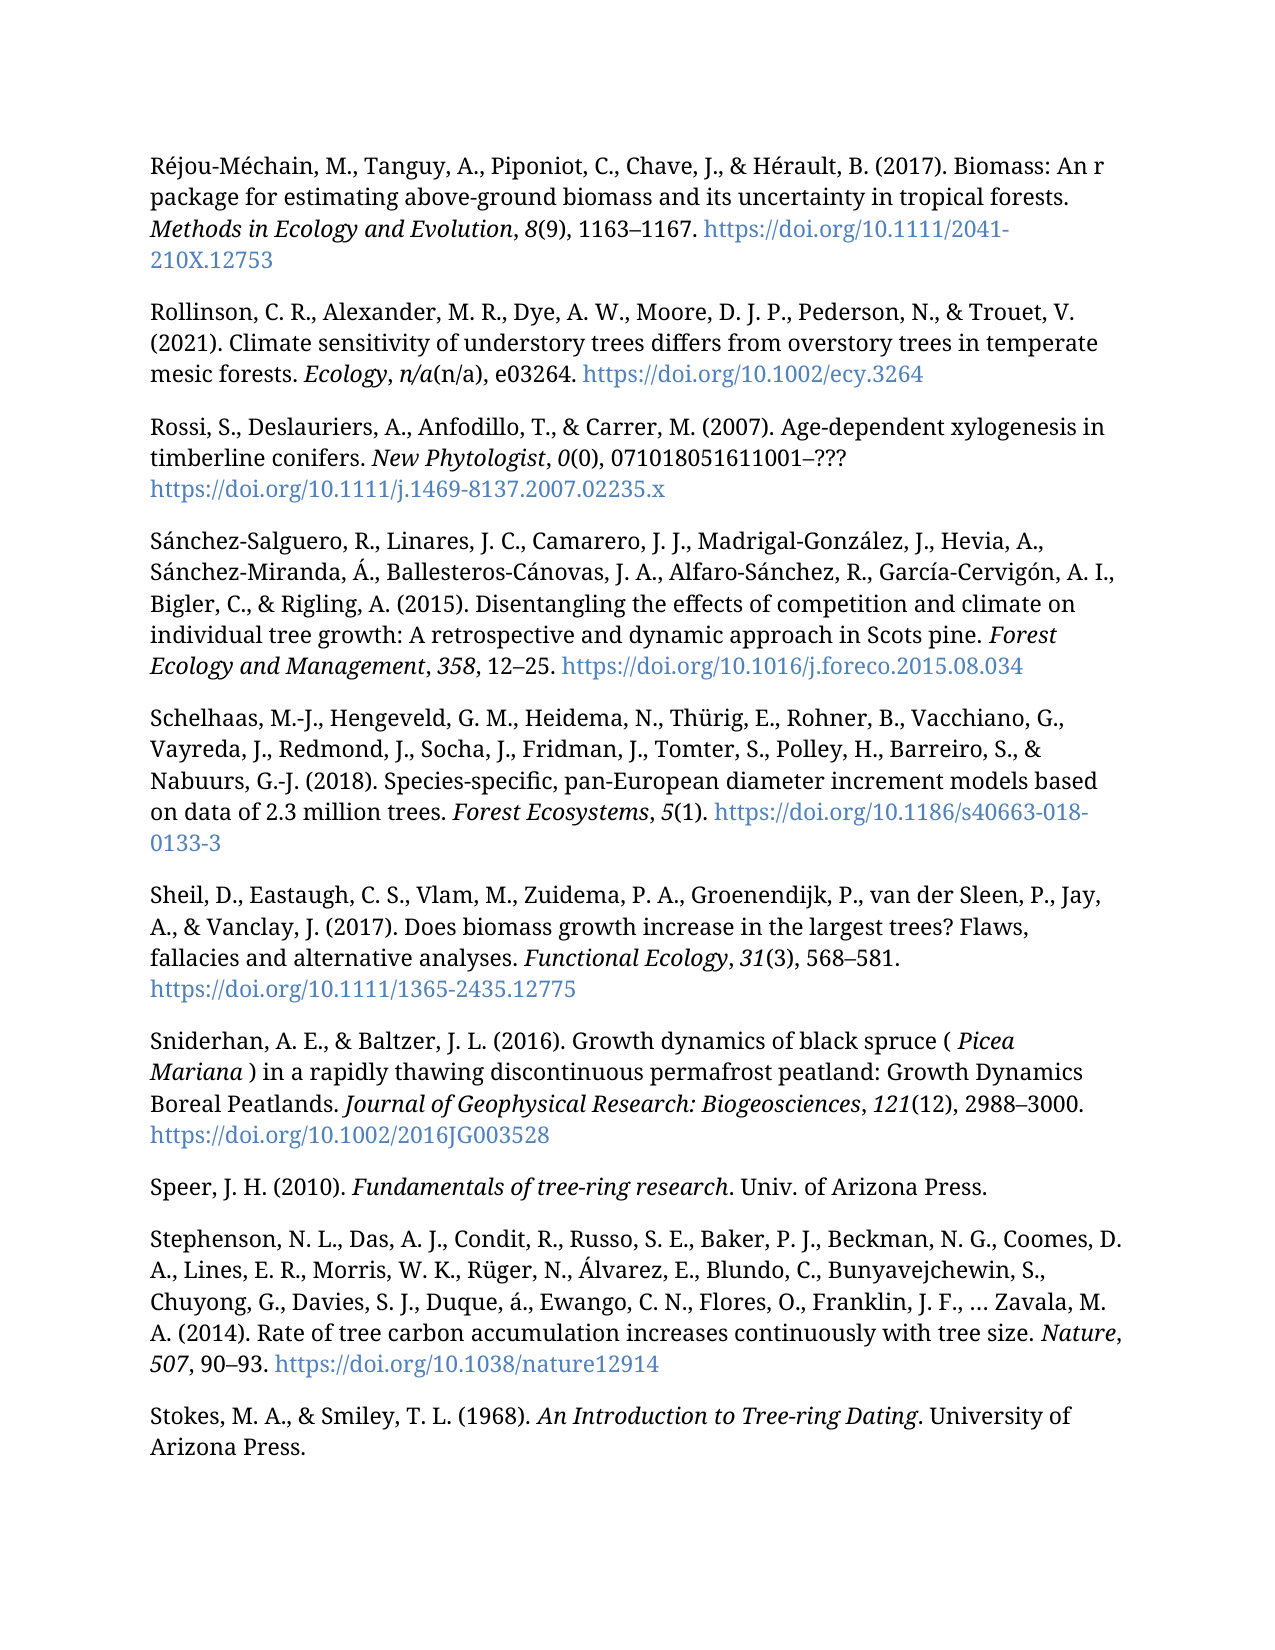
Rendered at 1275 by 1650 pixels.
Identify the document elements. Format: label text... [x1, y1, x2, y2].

text Rollinson, C. R., Alexander, M. R., Dye, A. W., Moore, D. J. P., Pederson, N., & Trouet, V. (2021). Climate sensitivity of understory trees differs from overstory trees in temperate mesic forests. Ecology, n/a(n/a), e03264. https://doi.org/10.1002/ecy.3264 [150, 296, 1125, 389]
text Speer, J. H. (2010). Fundamentals of tree-ring research. Univ. of Arizona Press. [150, 1171, 1125, 1202]
text Sánchez-Salguero, R., Linares, J. C., Camarero, J. J., Madrigal-González, J., Hevia, A., Sánchez-Miranda, Á., Ballesteros-Cánovas, J. A., Alfaro-Sánchez, R., García-Cervigón, A. I., Bigler, C., & Rigling, A. (2015). Disentangling the effects of competition and climate on individual tree growth: A retrospective and dynamic approach in Scots pine. Forest Ecology and Management, 358, 12–25. https://doi.org/10.1016/j.foreco.2015.08.034 [150, 525, 1125, 681]
text Rossi, S., Deslauriers, A., Anfodillo, T., & Carrer, M. (2007). Age-dependent xylogenesis in timberline conifers. New Phytologist, 0(0), 071018051611001–??? https://doi.org/10.1111/j.1469-8137.2007.02235.x [150, 410, 1125, 504]
text Sheil, D., Eastaugh, C. S., Vlam, M., Zuidema, P. A., Groenendijk, P., van der Sleen, P., Jay, A., & Vanclay, J. (2017). Does biomass growth increase in the largest trees? Flaws, fallacies and alternative analyses. Functional Ecology, 31(3), 568–581. https://doi.org/10.1111/1365-2435.12775 [150, 879, 1125, 1004]
text Stephenson, N. L., Das, A. J., Condit, R., Russo, S. E., Baker, P. J., Beckman, N. G., Coomes, D. A., Lines, E. R., Morris, W. K., Rüger, N., Álvarez, E., Blundo, C., Bunyavejchewin, S., Chuyong, G., Davies, S. J., Duque, á., Ewango, C. N., Flores, O., Franklin, J. F., … Zavala, M. A. (2014). Rate of tree carbon accumulation increases continuously with tree size. Nature, 507, 90–93. https://doi.org/10.1038/nature12914 [150, 1223, 1125, 1379]
text Réjou-Méchain, M., Tanguy, A., Piponiot, C., Chave, J., & Hérault, B. (2017). Biomass: An r package for estimating above-ground biomass and its uncertainty in tropical forests. Methods in Ecology and Evolution, 8(9), 1163–1167. https://doi.org/10.1111/2041-210X.12753 [150, 150, 1125, 275]
text Stokes, M. A., & Smiley, T. L. (1968). An Introduction to Tree-ring Dating. University of Arizona Press. [150, 1400, 1125, 1462]
text Sniderhan, A. E., & Baltzer, J. L. (2016). Growth dynamics of black spruce ( Picea Mariana ) in a rapidly thawing discontinuous permafrost peatland: Growth Dynamics Boreal Peatlands. Journal of Geophysical Research: Biogeosciences, 121(12), 2988–3000. https://doi.org/10.1002/2016JG003528 [150, 1025, 1125, 1150]
text Schelhaas, M.-J., Hengeveld, G. M., Heidema, N., Thürig, E., Rohner, B., Vacchiano, G., Vayreda, J., Redmond, J., Socha, J., Fridman, J., Tomter, S., Polley, H., Barreiro, S., & Nabuurs, G.-J. (2018). Species-specific, pan-European diameter increment models based on data of 2.3 million trees. Forest Ecosystems, 5(1). https://doi.org/10.1186/s40663-018-0133-3 [150, 702, 1125, 858]
